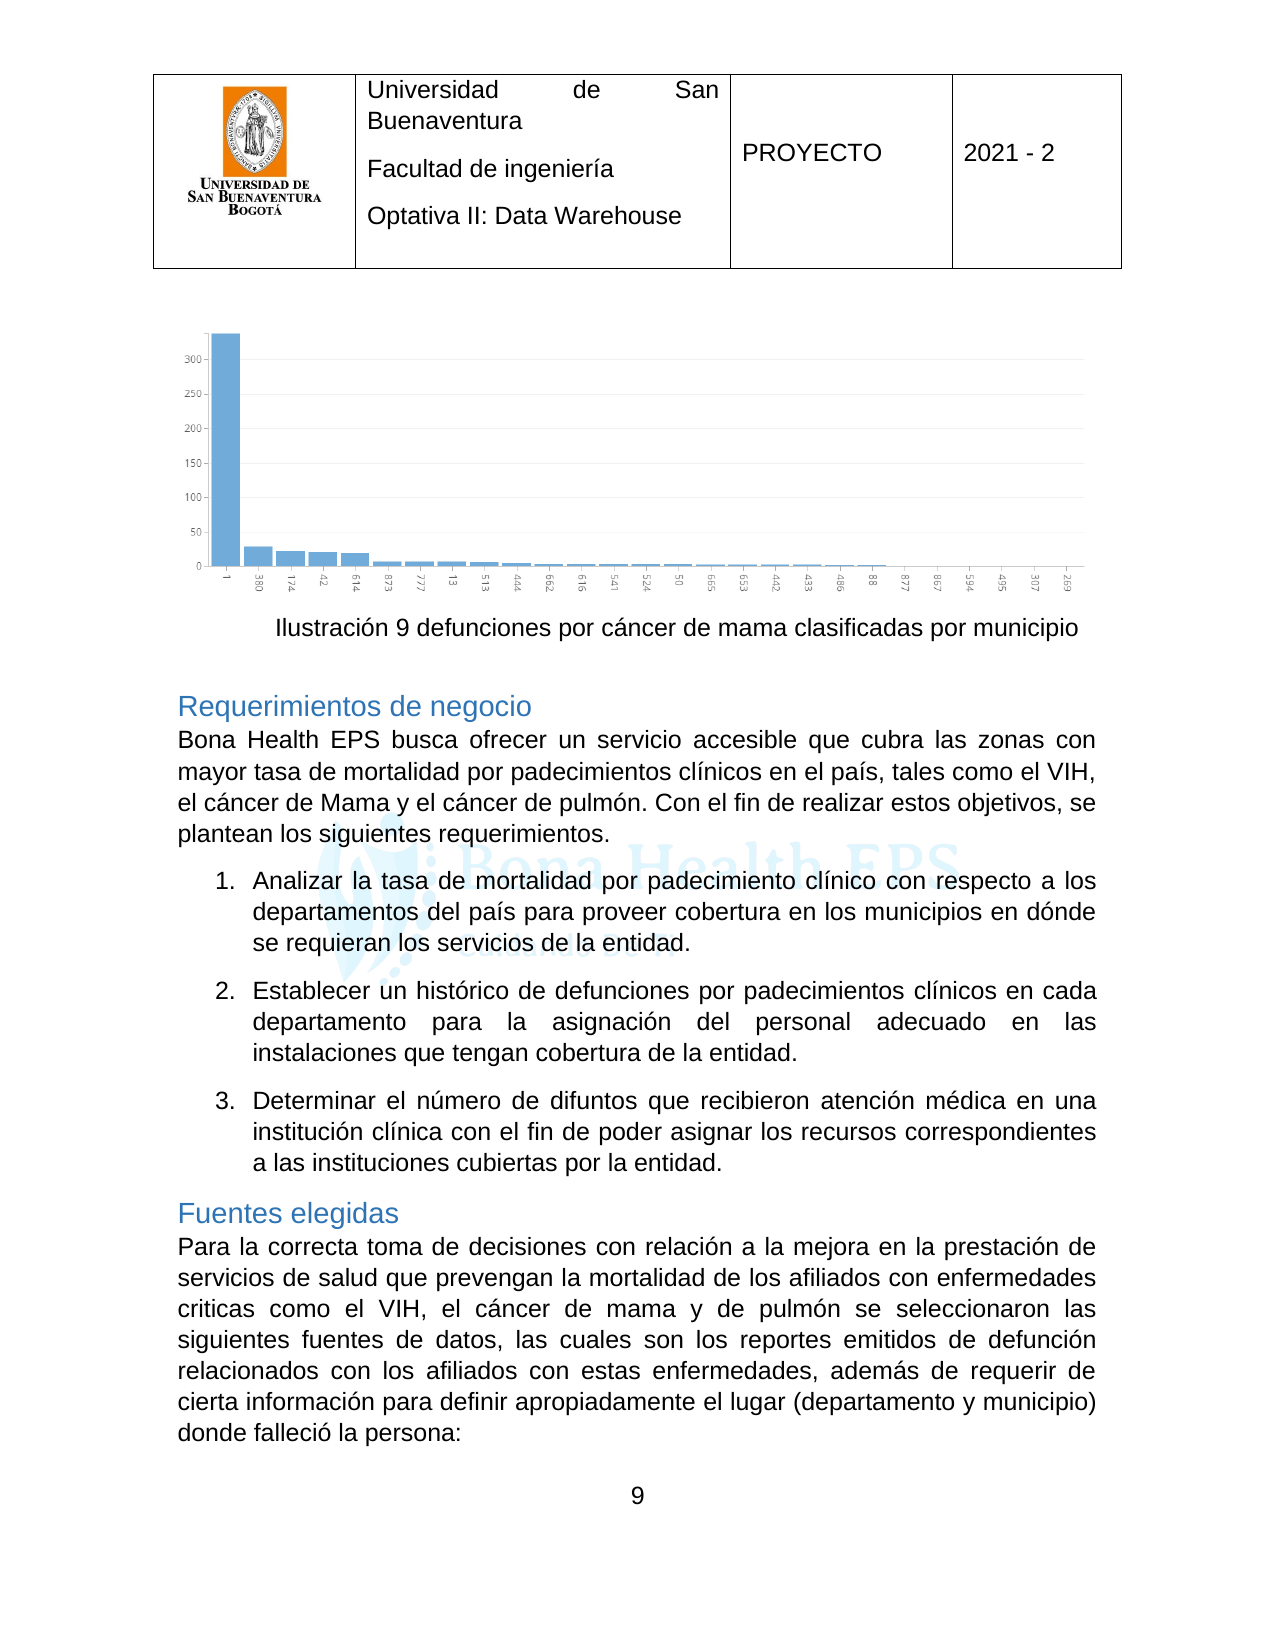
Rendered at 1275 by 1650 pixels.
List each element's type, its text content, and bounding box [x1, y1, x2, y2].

picture [186, 84, 323, 221]
list Determinar el número de difuntos que recibieron atención médica en una institución clínica con el fin de poder asignar los recursos correspondientes a las instituciones cubiertas por la entidad. [215, 1086, 1098, 1177]
text Bona Health EPS busca ofrecer un servicio accesible que cubra las zonas con mayor tasa de mortalidad por padecimientos clínicos en el país, tales como el VIH, el cáncer de Mama y el cáncer de pulmón. Con el fin de realizar estos objetivos, se plantean los siguientes requerimientos. [177, 725, 1098, 847]
picture [181, 316, 1098, 604]
list Establecer un histórico de defunciones por padecimientos clínicos en cada departamento para la asignación del personal adecuado en las instalaciones que tengan cobertura de la entidad. [215, 976, 1098, 1067]
subtitle Fuentes elegidas [177, 1196, 1098, 1229]
text Para la correcta toma de decisiones con relación a la mejora en la prestación de servicios de salud que prevengan la mortalidad de los afiliados con enfermedades criticas como el VIH, el cáncer de mama y de pulmón se seleccionaron las siguientes fuentes de datos, las cuales son los reportes emitidos de defunción relacionados con los afiliados con estas enfermedades, además de requerir de cierta información para definir apropiadamente el lugar (departamento y municipio) donde falleció la persona: [177, 1232, 1098, 1447]
subtitle Requerimientos de negocio [177, 689, 1098, 723]
list Analizar la tasa de mortalidad por padecimiento clínico con respecto a los departamentos del país para proveer cobertura en los municipios en dónde se requieran los servicios de la entidad. [215, 866, 1098, 957]
